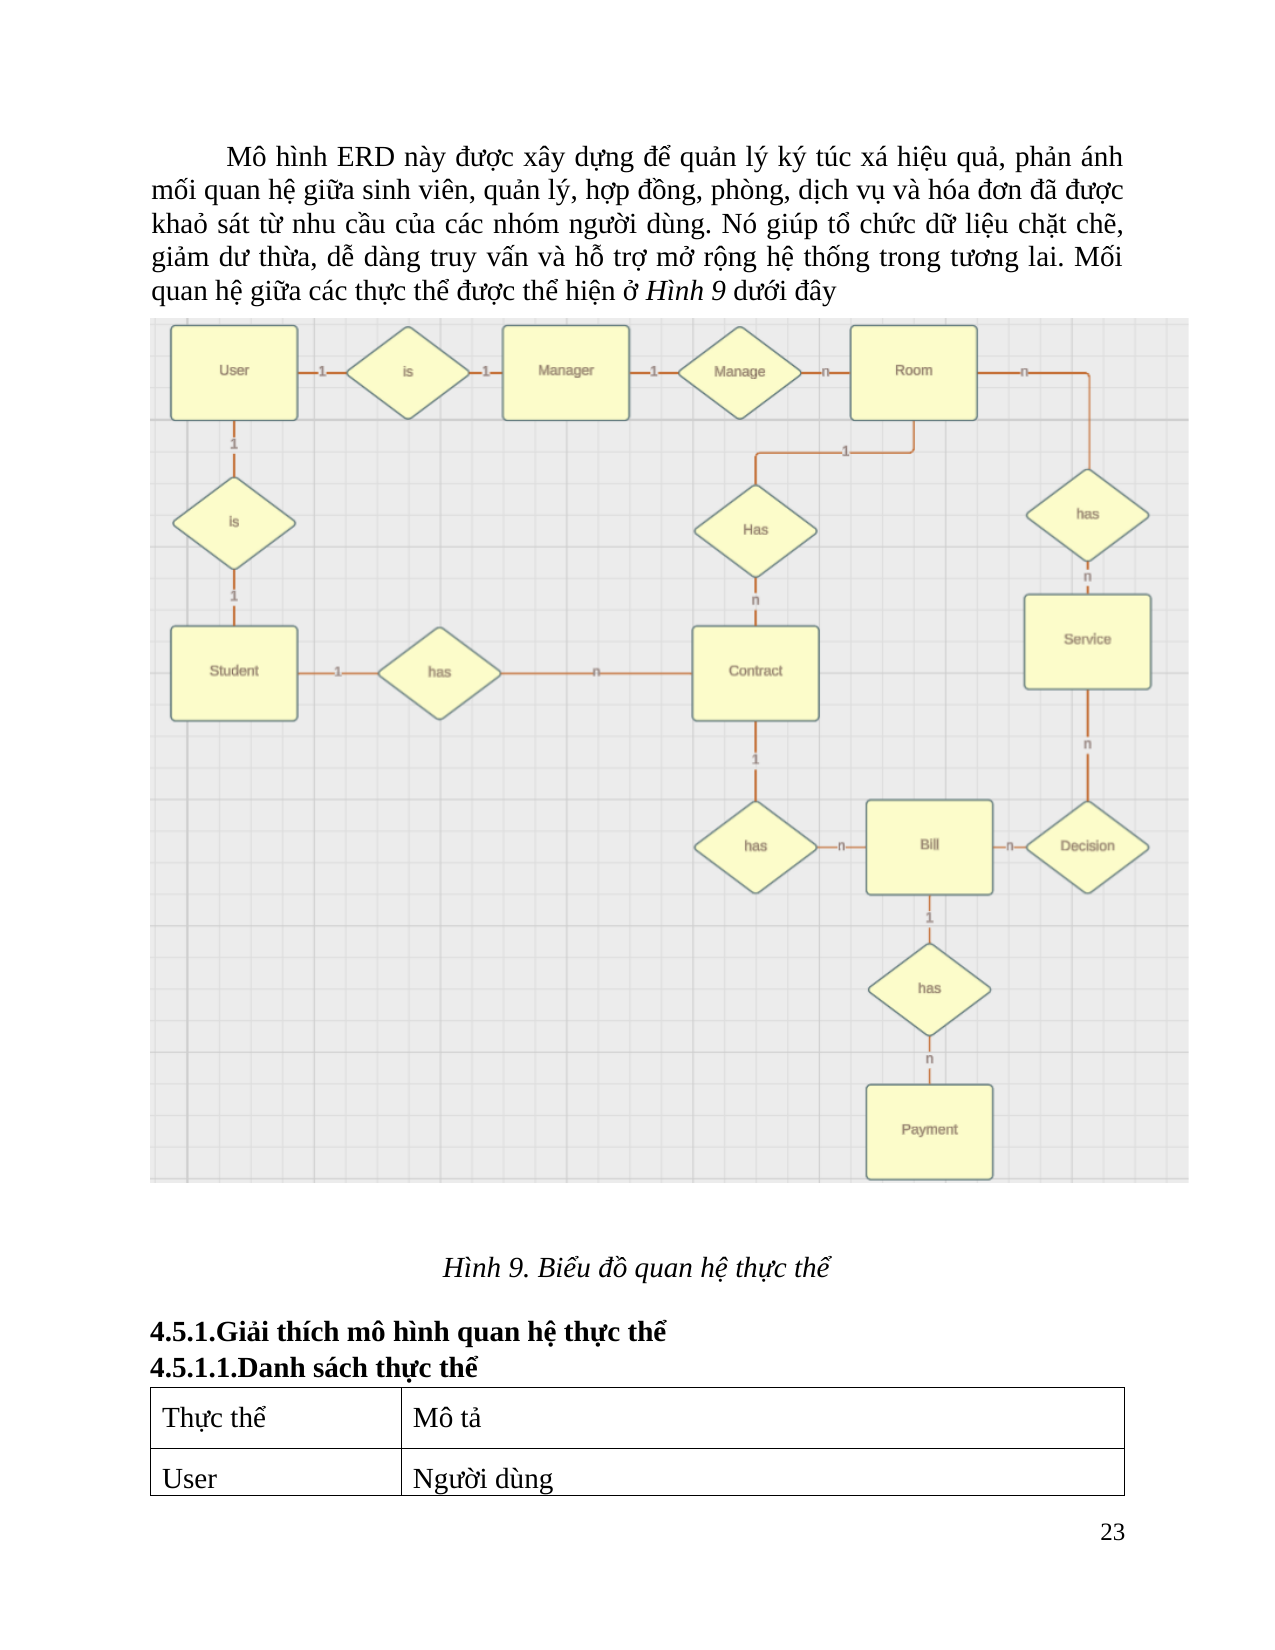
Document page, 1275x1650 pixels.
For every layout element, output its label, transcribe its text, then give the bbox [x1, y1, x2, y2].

table_header Mô tả [402, 1388, 1124, 1448]
table_cell Người dùng [402, 1449, 1124, 1495]
table_header Thực thể [151, 1388, 401, 1448]
picture [150, 318, 1189, 1183]
table_cell User [151, 1449, 401, 1495]
text Mô hình ERD này được xây dựng để quản lý ký túc xá hiệu quả, phản ánh mối quan hệ giữa sinh viên, quản lý, hợp đồng, phòng, dịch vụ và hóa đơn đã được khaỏ sát từ nhu cầu của các nhóm người dùng. Nó giúp tổ chức dữ liệu chặt chẽ, giảm dư thừa, dễ dàng truy vấn và hỗ trợ mở rộng hệ thống trong tương lai. Mối quan hệ giữa các thực thể được thể hiện ở Hình 9 dưới đây [151, 139, 1125, 306]
subtitle 4.5.1.Giải thích mô hình quan hệ thực thể [150, 1314, 1125, 1347]
subtitle 4.5.1.1.Danh sách thực thể [150, 1350, 1125, 1384]
text Hình 9. Biểu đồ quan hệ thực thể [150, 1250, 1125, 1283]
